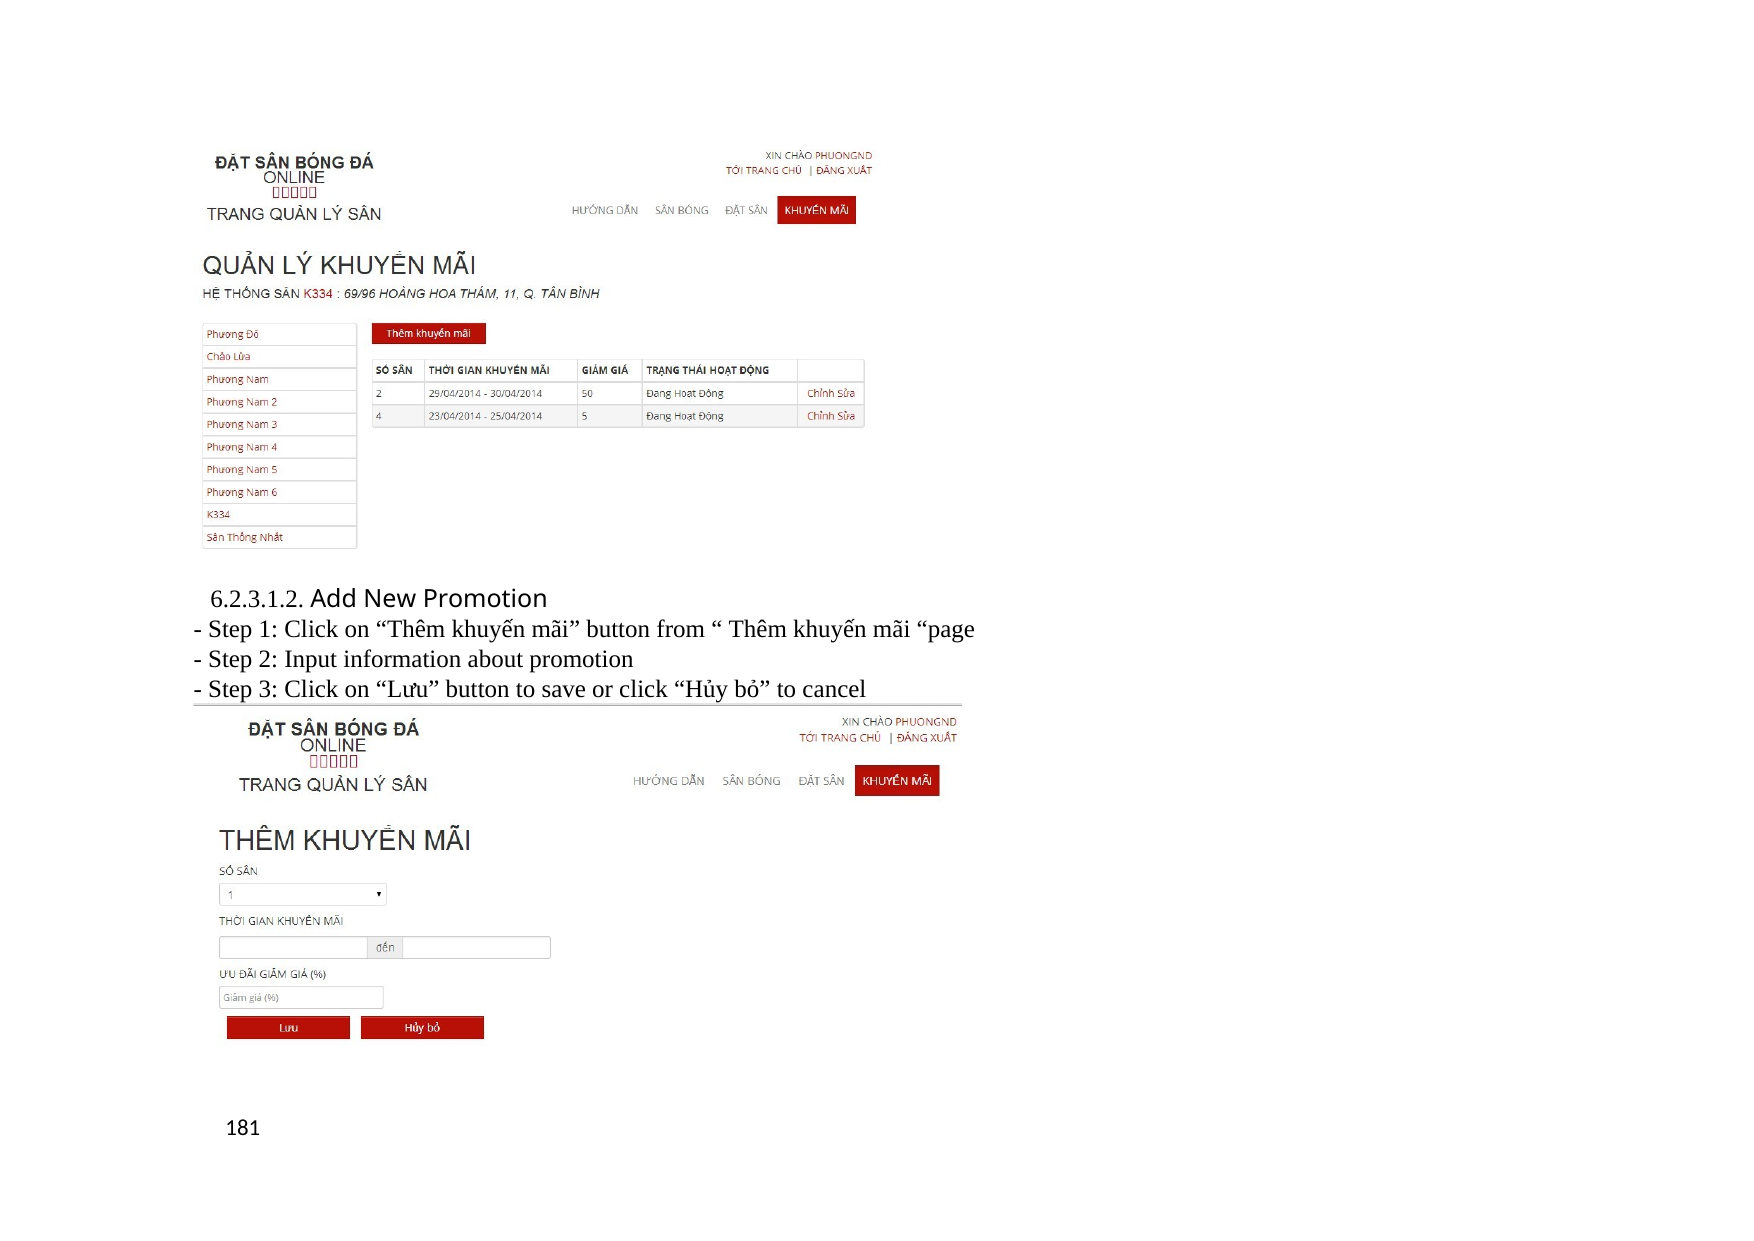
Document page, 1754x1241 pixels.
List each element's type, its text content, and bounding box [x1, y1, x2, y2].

picture [193, 703, 962, 1051]
subtitle Add New Promotion [210, 580, 1604, 614]
text - Step 1: Click on “Thêm khuyến mãi” button from “ Thêm khuyến mãi “page [193, 614, 1604, 643]
text - Step 2: Input information about promotion [193, 644, 1604, 672]
text - Step 3: Click on “Lưu” button to save or click “Hủy bỏ” to cancel [193, 674, 1604, 702]
picture [193, 149, 883, 556]
